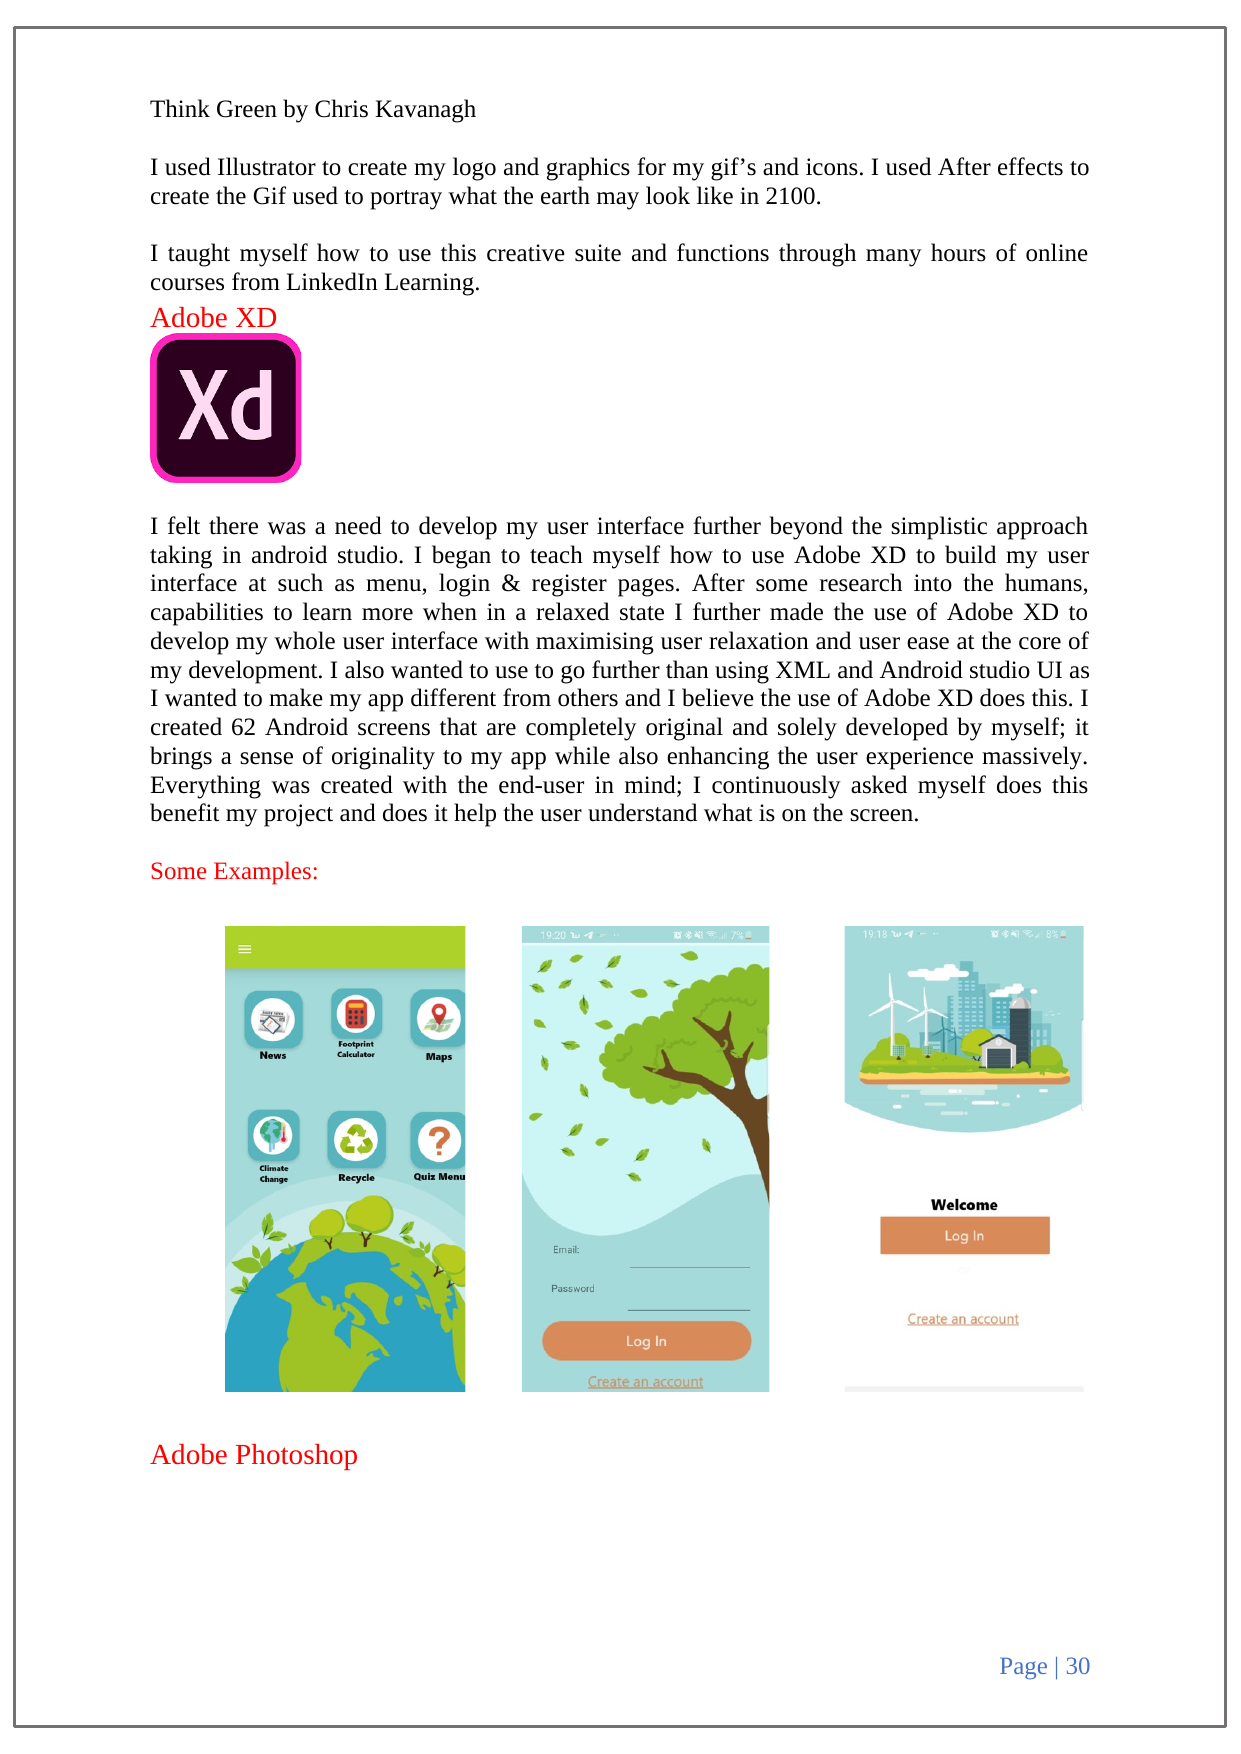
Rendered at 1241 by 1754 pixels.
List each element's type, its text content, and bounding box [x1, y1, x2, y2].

picture [521, 926, 770, 1392]
subtitle Adobe Photoshop [150, 1437, 1090, 1471]
text I felt there was a need to develop my user interface further beyond the simplistic approach taking in android studio. I began to teach myself how to use Adobe XD to build my user interface at such as menu, login & register pages. After some research into the humans, capabilities to learn more when in a relaxed state I further made the use of Adobe XD to develop my whole user interface with maximising user relaxation and user ease at the core of my development. I also wanted to use to go further than using XML and Android studio UI as I wanted to make my app different from others and I believe the use of Adobe XD does this. I created 62 Android screens that are completely original and solely developed by myself; it brings a sense of originality to my app while also enhancing the user experience massively. Everything was created with the end-user in mind; I continuously asked myself does this benefit my project and does it help the user understand what is on the screen. [150, 511, 1090, 827]
picture [844, 926, 1084, 1392]
picture [150, 333, 302, 483]
text I taught myself how to use this creative suite and functions through many hours of online courses from LinkedIn Learning. [150, 238, 1090, 296]
picture [225, 926, 466, 1392]
text I used Illustrator to create my logo and graphics for my gif’s and icons. I used After effects to create the Gif used to portray what the earth may look like in 2100. [150, 152, 1090, 209]
subtitle Adobe XD [150, 300, 1090, 333]
text Some Examples: [150, 856, 1090, 885]
